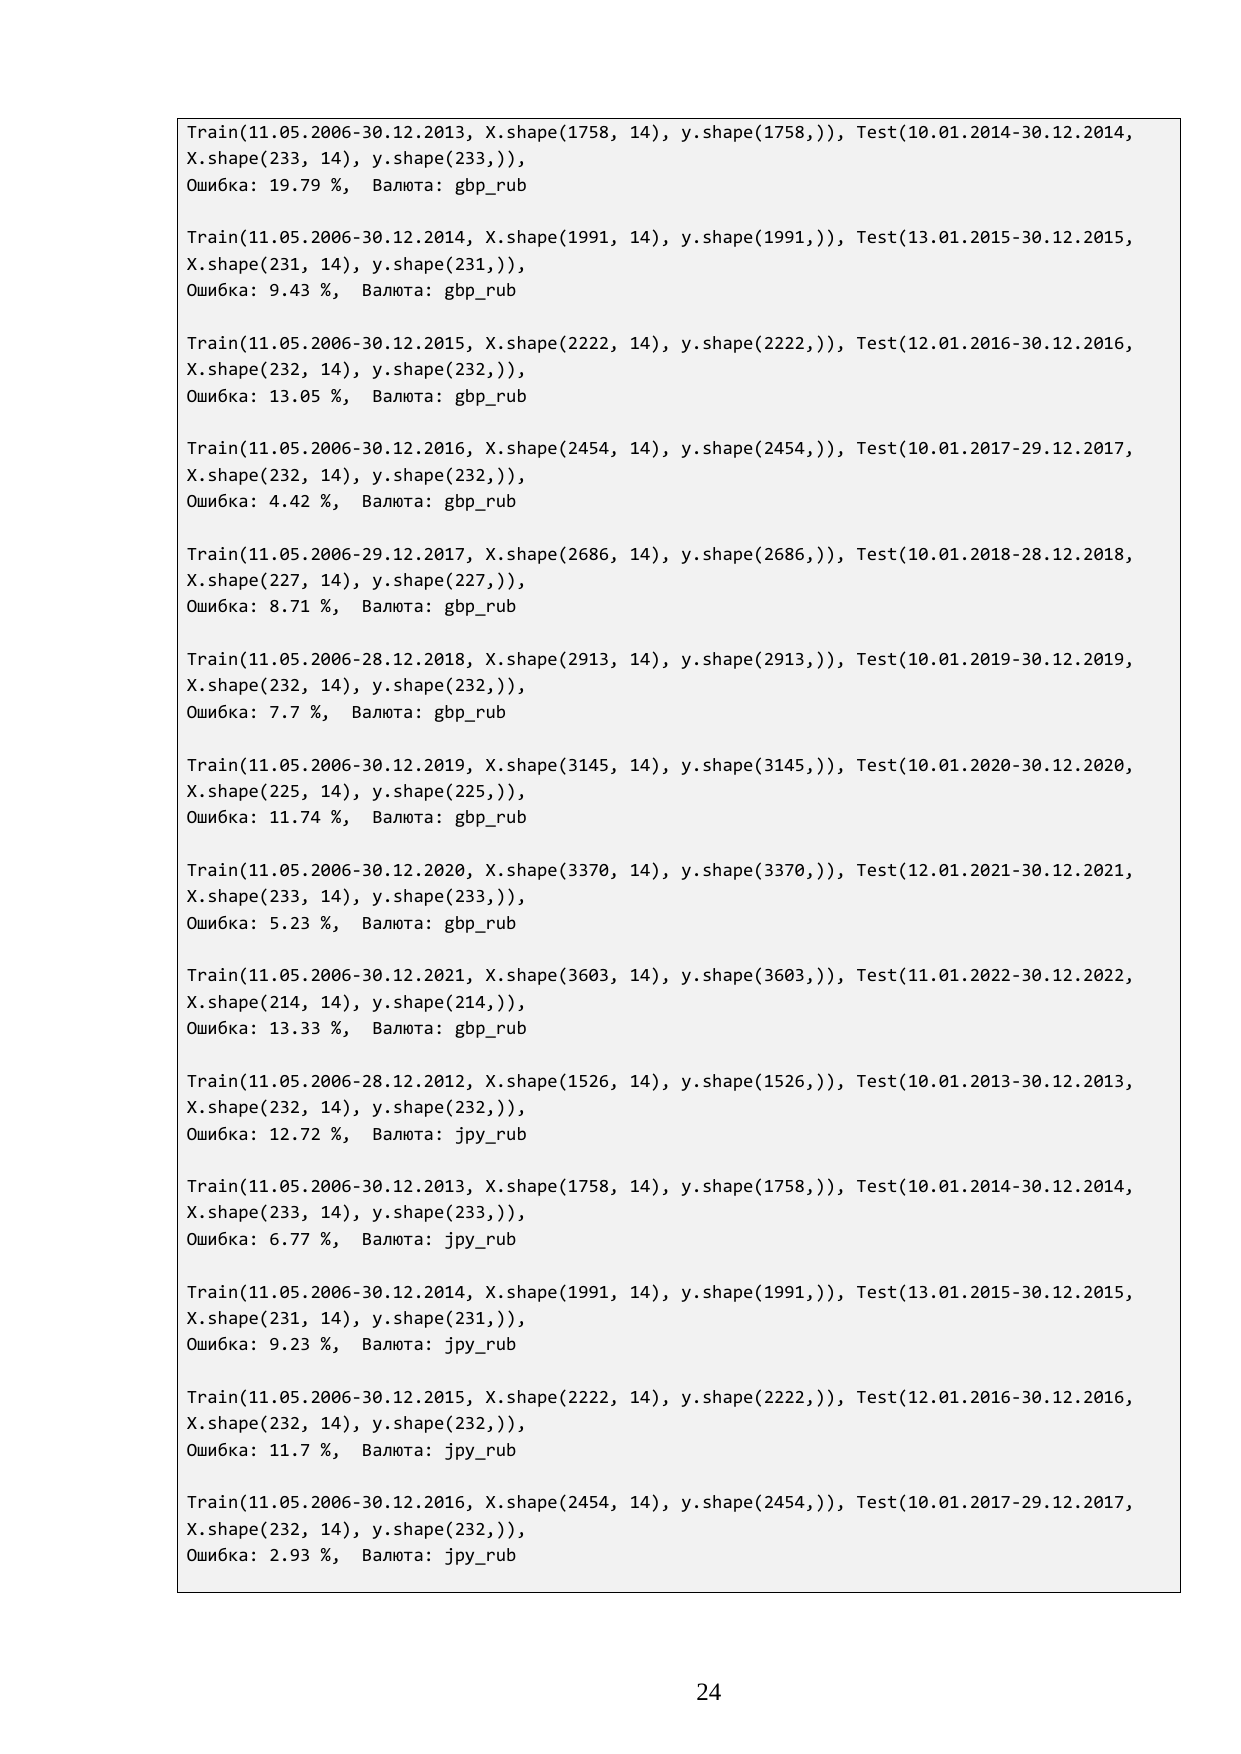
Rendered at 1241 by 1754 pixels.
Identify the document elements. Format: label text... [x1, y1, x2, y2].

text Train(11.05.2006-30.12.2019, X.shape(3145, 14), y.shape(3145,)), Test(10.01.2020-30.12.2020, X.shape(225, 14), y.shape(225,)), [178, 751, 1180, 802]
text Ошибка: 19.79 %, Валюта: gbp_rub [178, 171, 1180, 196]
text Train(11.05.2006-30.12.2013, X.shape(1758, 14), y.shape(1758,)), Test(10.01.2014-30.12.2014, X.shape(233, 14), y.shape(233,)), [178, 119, 1180, 169]
text Ошибка: 9.43 %, Валюта: gbp_rub [178, 276, 1180, 301]
text Train(11.05.2006-29.12.2017, X.shape(2686, 14), y.shape(2686,)), Test(10.01.2018-28.12.2018, X.shape(227, 14), y.shape(227,)), [178, 540, 1180, 591]
text Ошибка: 9.23 %, Валюта: jpy_rub [178, 1330, 1180, 1356]
text Train(11.05.2006-30.12.2014, X.shape(1991, 14), y.shape(1991,)), Test(13.01.2015-30.12.2015, X.shape(231, 14), y.shape(231,)), [178, 223, 1180, 275]
text Train(11.05.2006-30.12.2015, X.shape(2222, 14), y.shape(2222,)), Test(12.01.2016-30.12.2016, X.shape(232, 14), y.shape(232,)), [178, 329, 1180, 380]
text Ошибка: 13.33 %, Валюта: gbp_rub [178, 1014, 1180, 1039]
text Ошибка: 4.42 %, Валюта: gbp_rub [178, 487, 1180, 512]
text Ошибка: 8.71 %, Валюта: gbp_rub [178, 592, 1180, 618]
text Ошибка: 11.74 %, Валюта: gbp_rub [178, 803, 1180, 828]
text Train(11.05.2006-30.12.2015, X.shape(2222, 14), y.shape(2222,)), Test(12.01.2016-30.12.2016, X.shape(232, 14), y.shape(232,)), [178, 1383, 1180, 1434]
text Ошибка: 12.72 %, Валюта: jpy_rub [178, 1119, 1180, 1145]
text Train(11.05.2006-30.12.2020, X.shape(3370, 14), y.shape(3370,)), Test(12.01.2021-30.12.2021, X.shape(233, 14), y.shape(233,)), [178, 856, 1180, 907]
text Train(11.05.2006-30.12.2016, X.shape(2454, 14), y.shape(2454,)), Test(10.01.2017-29.12.2017, X.shape(232, 14), y.shape(232,)), [178, 1488, 1180, 1540]
text Train(11.05.2006-30.12.2014, X.shape(1991, 14), y.shape(1991,)), Test(13.01.2015-30.12.2015, X.shape(231, 14), y.shape(231,)), [178, 1278, 1180, 1329]
text Train(11.05.2006-30.12.2021, X.shape(3603, 14), y.shape(3603,)), Test(11.01.2022-30.12.2022, X.shape(214, 14), y.shape(214,)), [178, 961, 1180, 1013]
text Ошибка: 7.7 %, Валюта: gbp_rub [178, 698, 1180, 723]
text Train(11.05.2006-30.12.2013, X.shape(1758, 14), y.shape(1758,)), Test(10.01.2014-30.12.2014, X.shape(233, 14), y.shape(233,)), [178, 1172, 1180, 1224]
text Ошибка: 11.7 %, Валюта: jpy_rub [178, 1436, 1180, 1461]
text Train(11.05.2006-28.12.2018, X.shape(2913, 14), y.shape(2913,)), Test(10.01.2019-30.12.2019, X.shape(232, 14), y.shape(232,)), [178, 645, 1180, 697]
text Ошибка: 13.05 %, Валюта: gbp_rub [178, 382, 1180, 407]
text Train(11.05.2006-28.12.2012, X.shape(1526, 14), y.shape(1526,)), Test(10.01.2013-30.12.2013, X.shape(232, 14), y.shape(232,)), [178, 1067, 1180, 1118]
text Train(11.05.2006-30.12.2016, X.shape(2454, 14), y.shape(2454,)), Test(10.01.2017-29.12.2017, X.shape(232, 14), y.shape(232,)), [178, 434, 1180, 486]
text Ошибка: 2.93 %, Валюта: jpy_rub [178, 1541, 1180, 1566]
text Ошибка: 6.77 %, Валюта: jpy_rub [178, 1225, 1180, 1250]
text Ошибка: 5.23 %, Валюта: gbp_rub [178, 909, 1180, 934]
